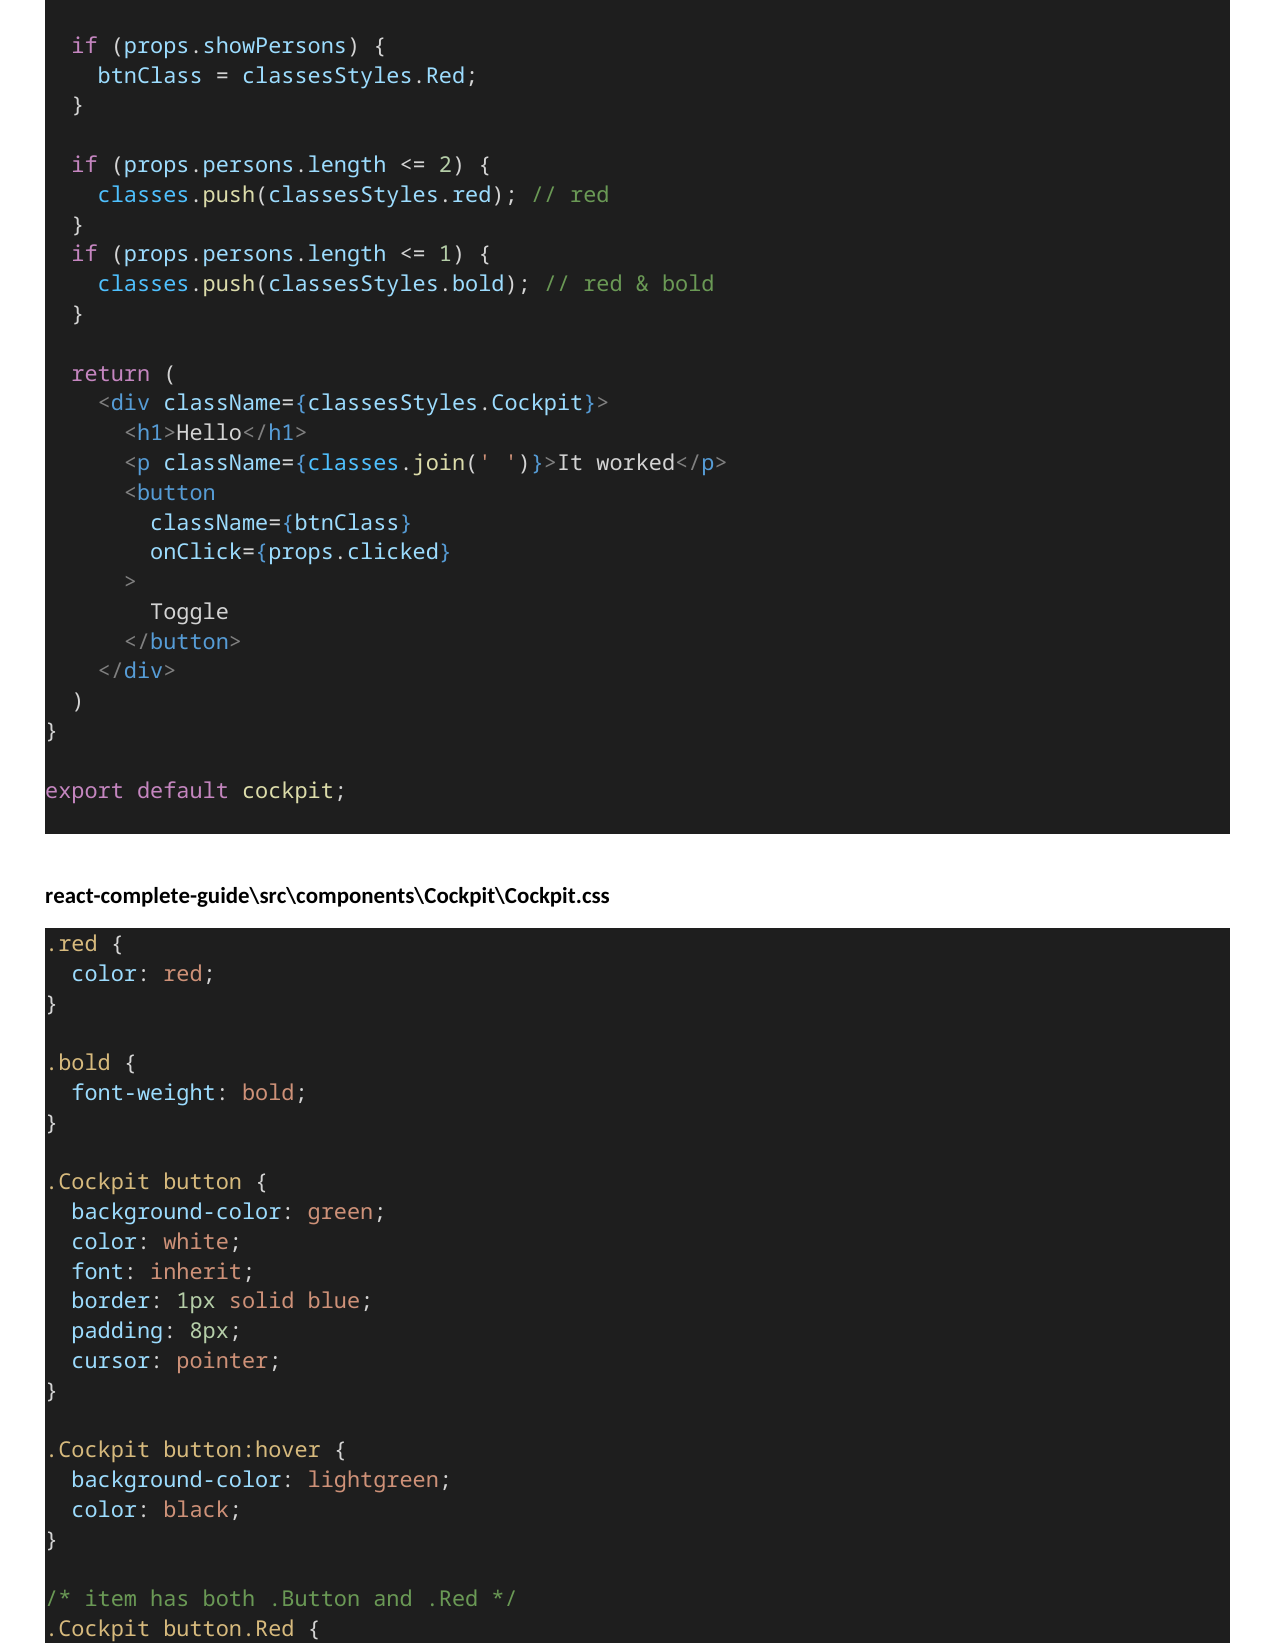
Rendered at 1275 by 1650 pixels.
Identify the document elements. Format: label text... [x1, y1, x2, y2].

text color: black; [45, 1494, 1230, 1524]
text <h1>Hello</h1> [45, 417, 1230, 447]
text react-complete-guide\src\components\Cockpit\Cockpit.css [45, 881, 1230, 909]
text </div> [45, 655, 1230, 685]
text <button [45, 477, 1230, 506]
text } [45, 1107, 1230, 1136]
text border: 1px solid blue; [45, 1285, 1230, 1315]
text className={btnClass} [45, 506, 1230, 536]
text classes.push(classesStyles.red); // red [45, 179, 1230, 208]
text } [45, 89, 1230, 119]
text <div className={classesStyles.Cockpit}> [45, 387, 1230, 417]
text export default cockpit; [45, 774, 1230, 804]
text } [45, 1375, 1230, 1404]
text font-weight: bold; [45, 1077, 1230, 1107]
text } [45, 715, 1230, 745]
text background-color: lightgreen; [45, 1464, 1230, 1494]
text .red { [45, 928, 1230, 958]
text cursor: pointer; [45, 1345, 1230, 1375]
text } [45, 987, 1230, 1017]
text } [45, 1524, 1230, 1553]
text } [45, 208, 1230, 238]
text if (props.showPersons) { [45, 30, 1230, 59]
text font: inherit; [45, 1256, 1230, 1285]
text .Cockpit button:hover { [45, 1434, 1230, 1464]
text if (props.persons.length <= 2) { [45, 149, 1230, 179]
text </button> [45, 626, 1230, 655]
text background-color: green; [45, 1196, 1230, 1226]
text Toggle [45, 596, 1230, 626]
text onClick={props.clicked} [45, 536, 1230, 566]
text color: red; [45, 958, 1230, 987]
text > [45, 566, 1230, 596]
text color: white; [45, 1226, 1230, 1256]
text .Cockpit button.Red { [45, 1613, 1230, 1643]
text padding: 8px; [45, 1315, 1230, 1345]
text .Cockpit button { [45, 1166, 1230, 1196]
text } [45, 298, 1230, 328]
text if (props.persons.length <= 1) { [45, 238, 1230, 268]
text return ( [45, 357, 1230, 387]
text <p className={classes.join(' ')}>It worked</p> [45, 447, 1230, 477]
text ) [45, 685, 1230, 715]
text btnClass = classesStyles.Red; [45, 59, 1230, 89]
text /* item has both .Button and .Red */ [45, 1583, 1230, 1613]
text .bold { [45, 1047, 1230, 1077]
text classes.push(classesStyles.bold); // red & bold [45, 268, 1230, 298]
